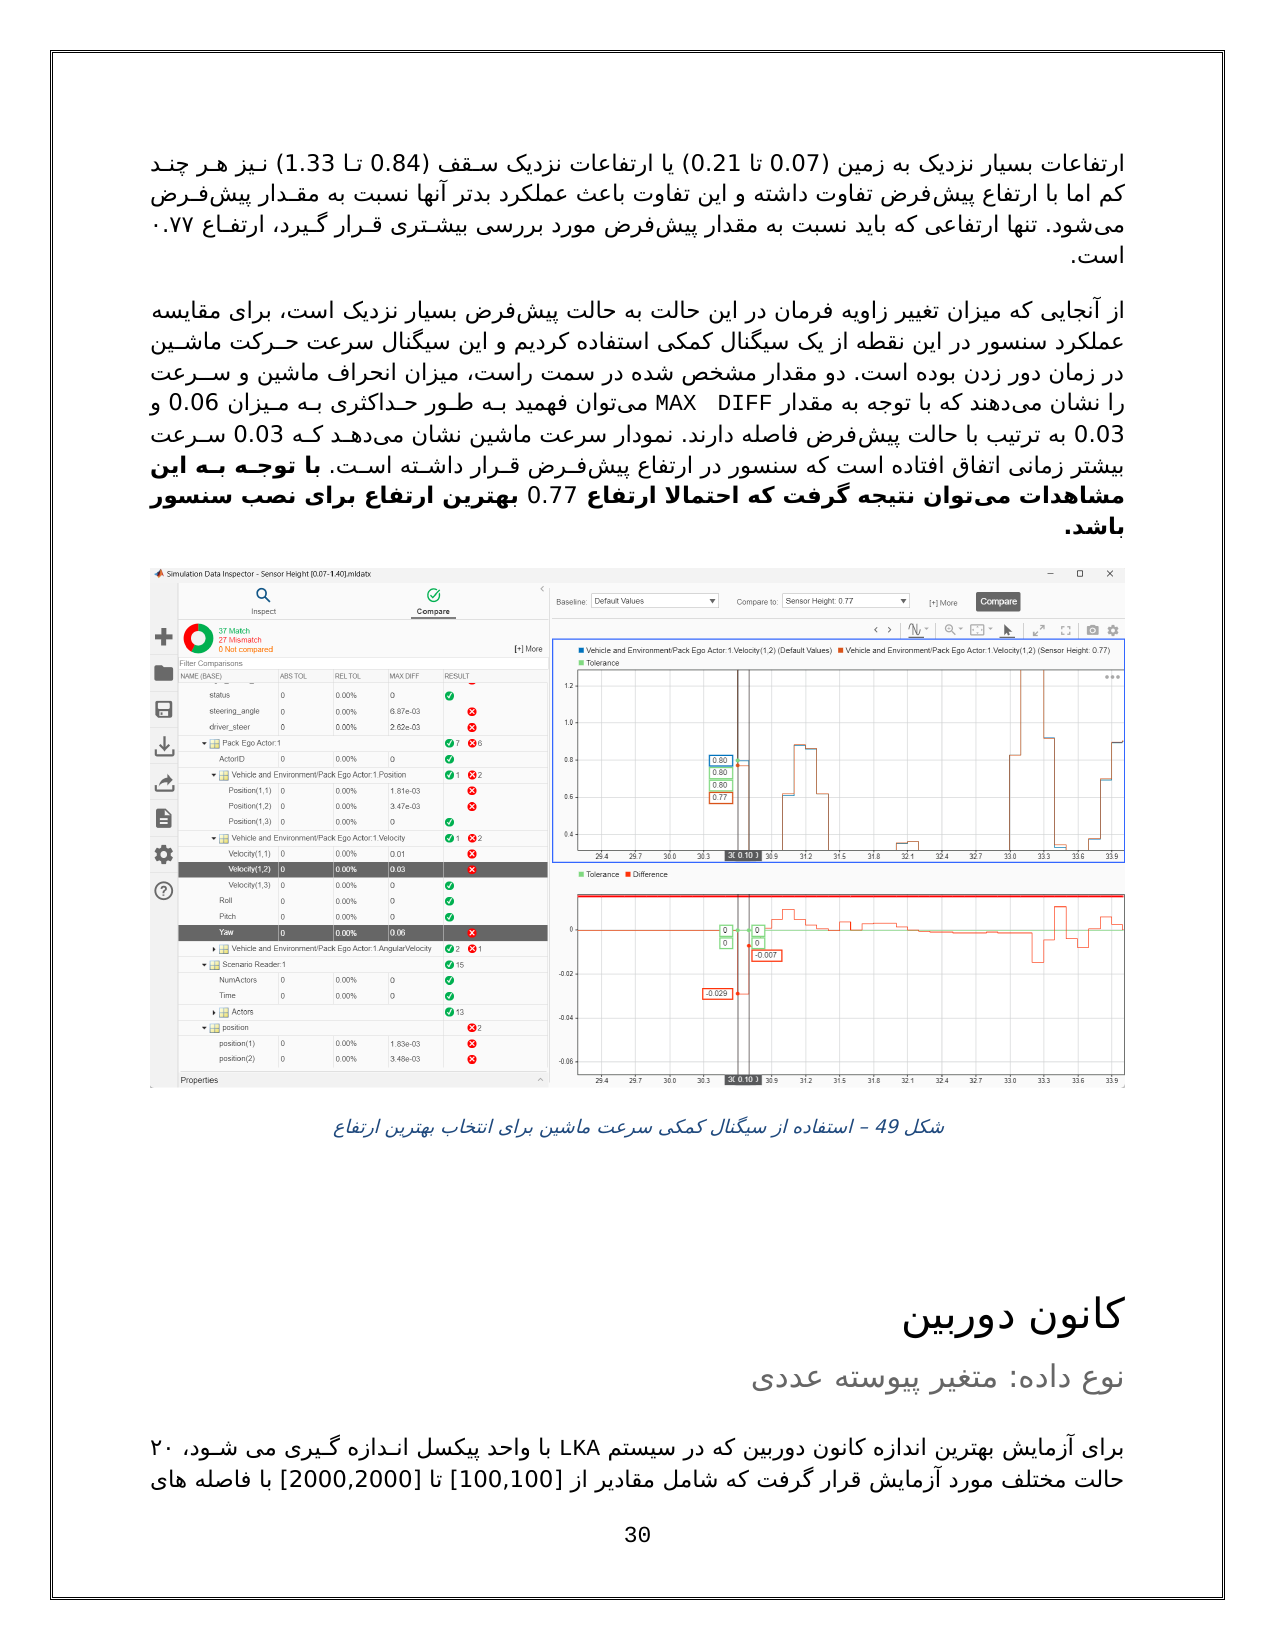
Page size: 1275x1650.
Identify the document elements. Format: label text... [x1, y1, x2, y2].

text شکل ‌ش‌ش – استفاده از سیگنال کمکی سرعت ماشین برای انتخاب بهترین ارتفاع [150, 1117, 1125, 1138]
subtitle نوع داده: متغیر پیوسته عددی [150, 1358, 1125, 1395]
picture [150, 568, 1125, 1088]
text از آنجایی که میزان تغییر زاویه فرمان در این حالت به حالت پیش‌فرض بسیار نزدیک است، برای مقایسه عملکرد سنسور در این نقطه از یک سیگنال کمکی استفاده کردیم و این سیگنال سرعت حرکت ماشین در زمان دور زدن بوده است. دو مقدار مشخص شده در سمت راست، میزان انحراف ماشین و سرعت را نشان می‌دهند که با توجه به مقدار MAX DIFF می‌توان فهمید به طور حداکثری به میزان 0.06 و 0.03 به ترتیب با حالت پیش‌فرض فاصله دارند. نمودار سرعت ماشین نشان می‌دهد که 0.03 سرعت بیشتر زمانی اتفاق افتاده است که سنسور در ارتفاع پیش‌فرض قرار داشته است. با توجه به این مشاهدات می‌توان نتیجه گرفت که احتمالا ارتفاع 0.77 بهترین ارتفاع برای نصب سنسور باشد. [150, 297, 1125, 540]
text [150, 150, 1125, 268]
subtitle کانون دوربین [150, 1290, 1125, 1339]
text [150, 1434, 1125, 1492]
